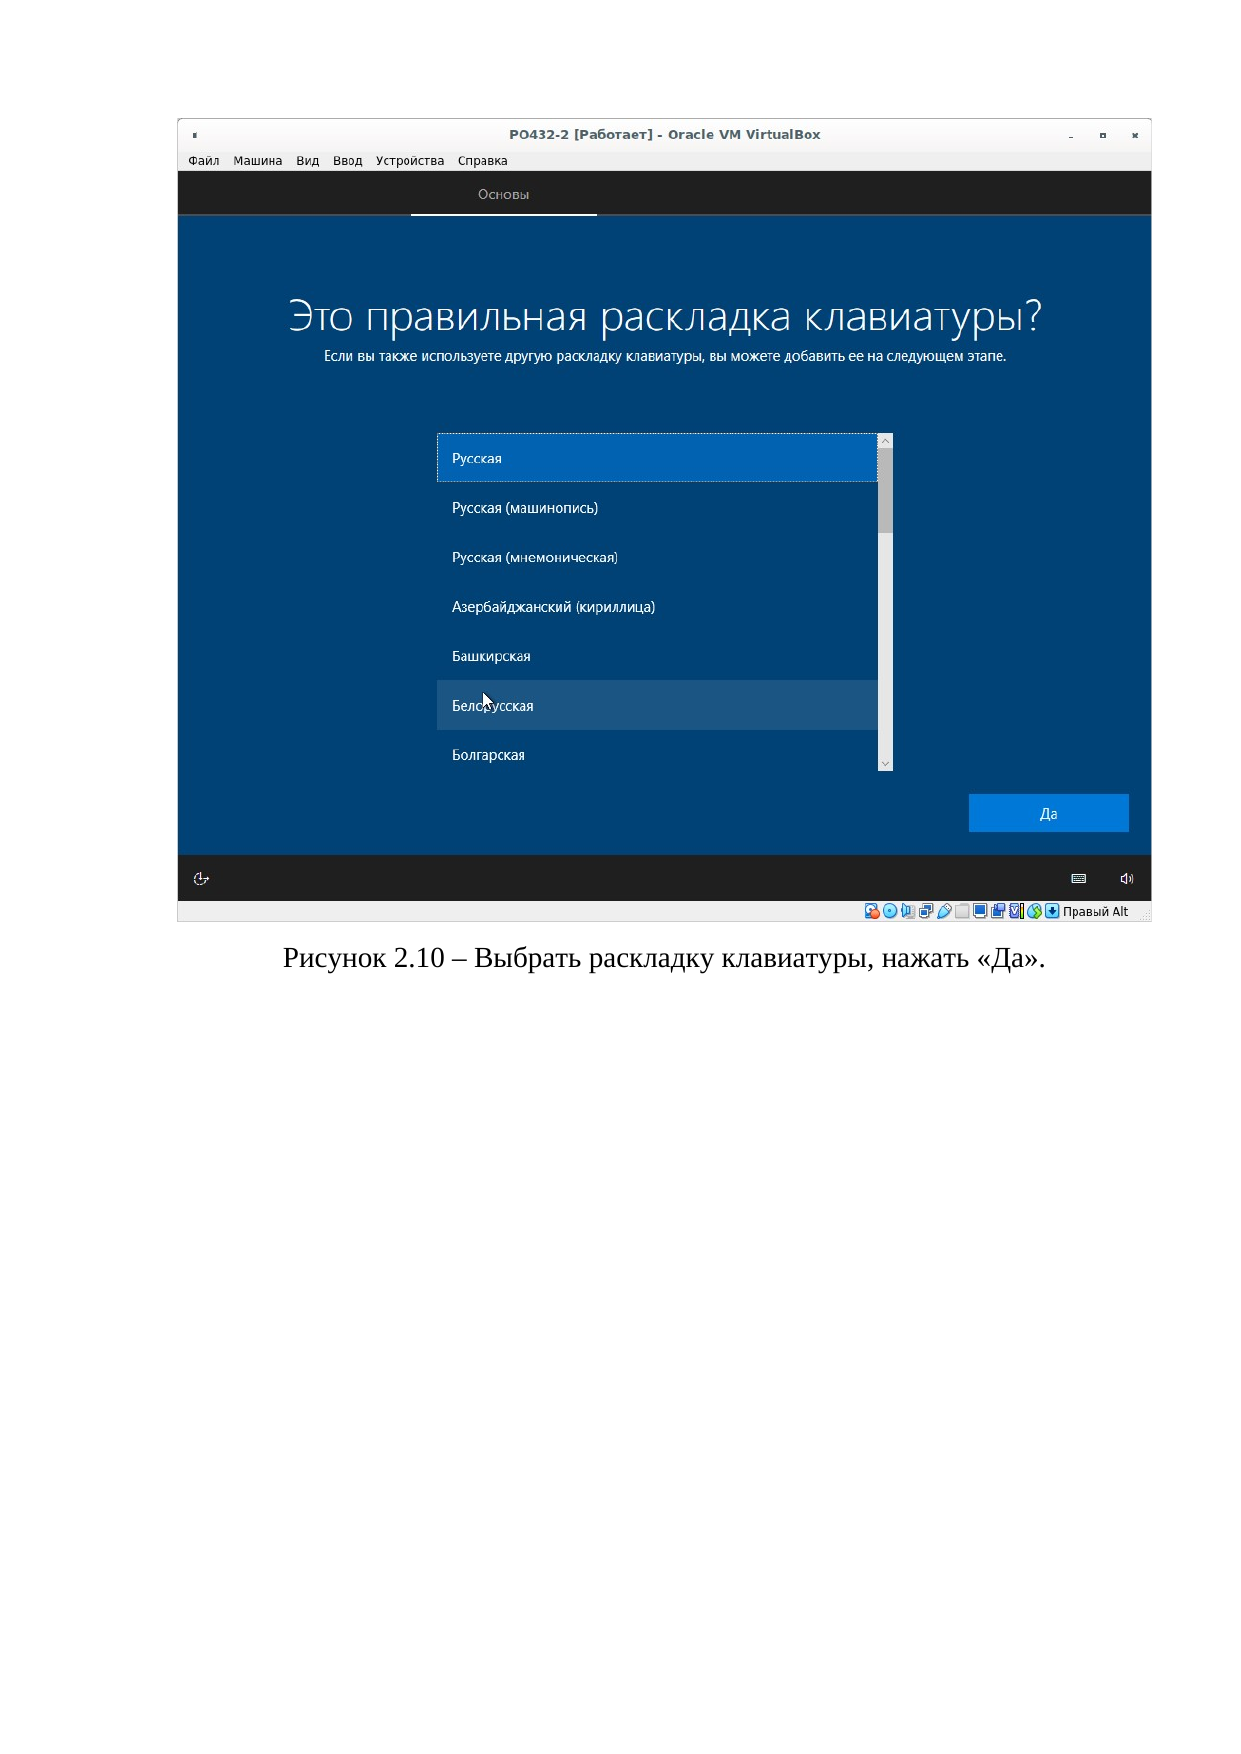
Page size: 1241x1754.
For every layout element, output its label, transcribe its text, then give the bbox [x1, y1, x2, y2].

text Рисунок 2.10 – Выбрать раскладку клавиатуры, нажать «Да». [177, 941, 1152, 974]
picture [177, 118, 1152, 922]
